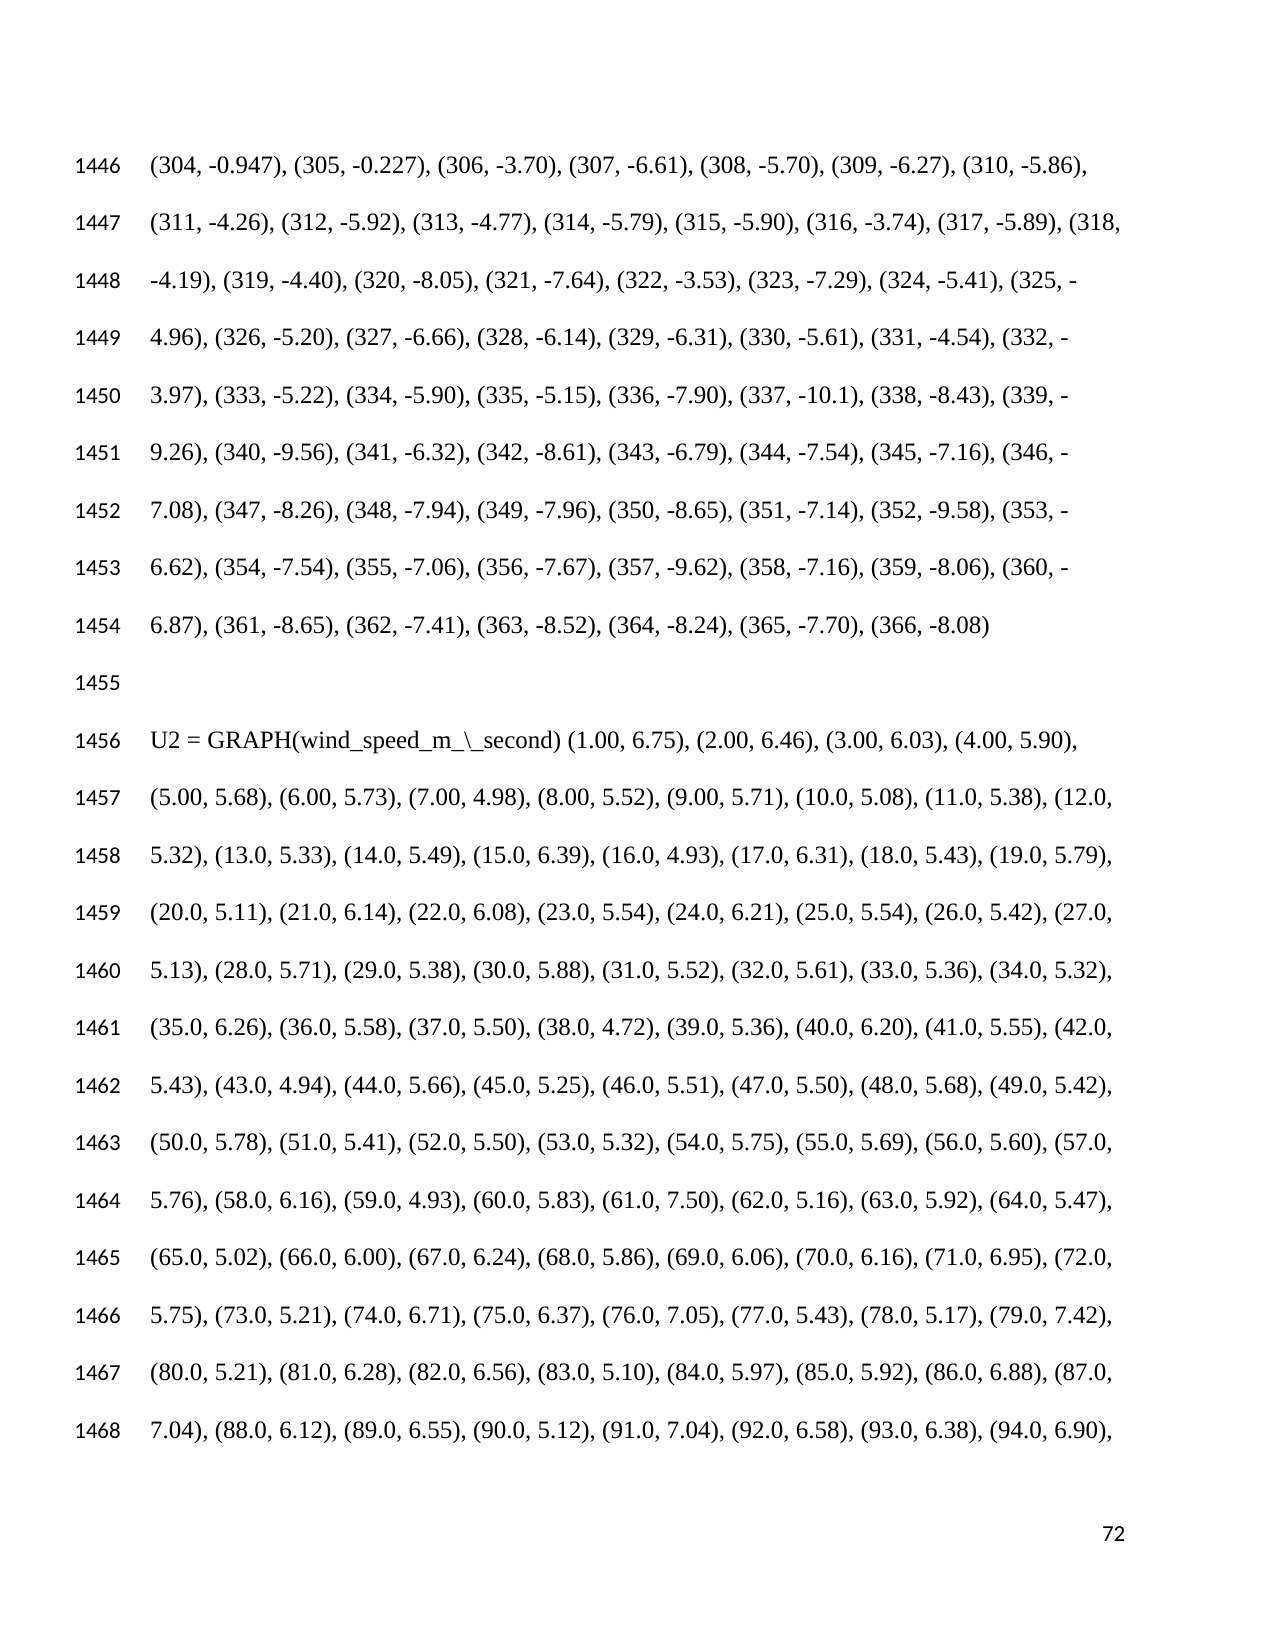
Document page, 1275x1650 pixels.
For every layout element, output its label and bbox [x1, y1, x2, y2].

text [150, 150, 1125, 639]
text [150, 725, 1125, 1444]
